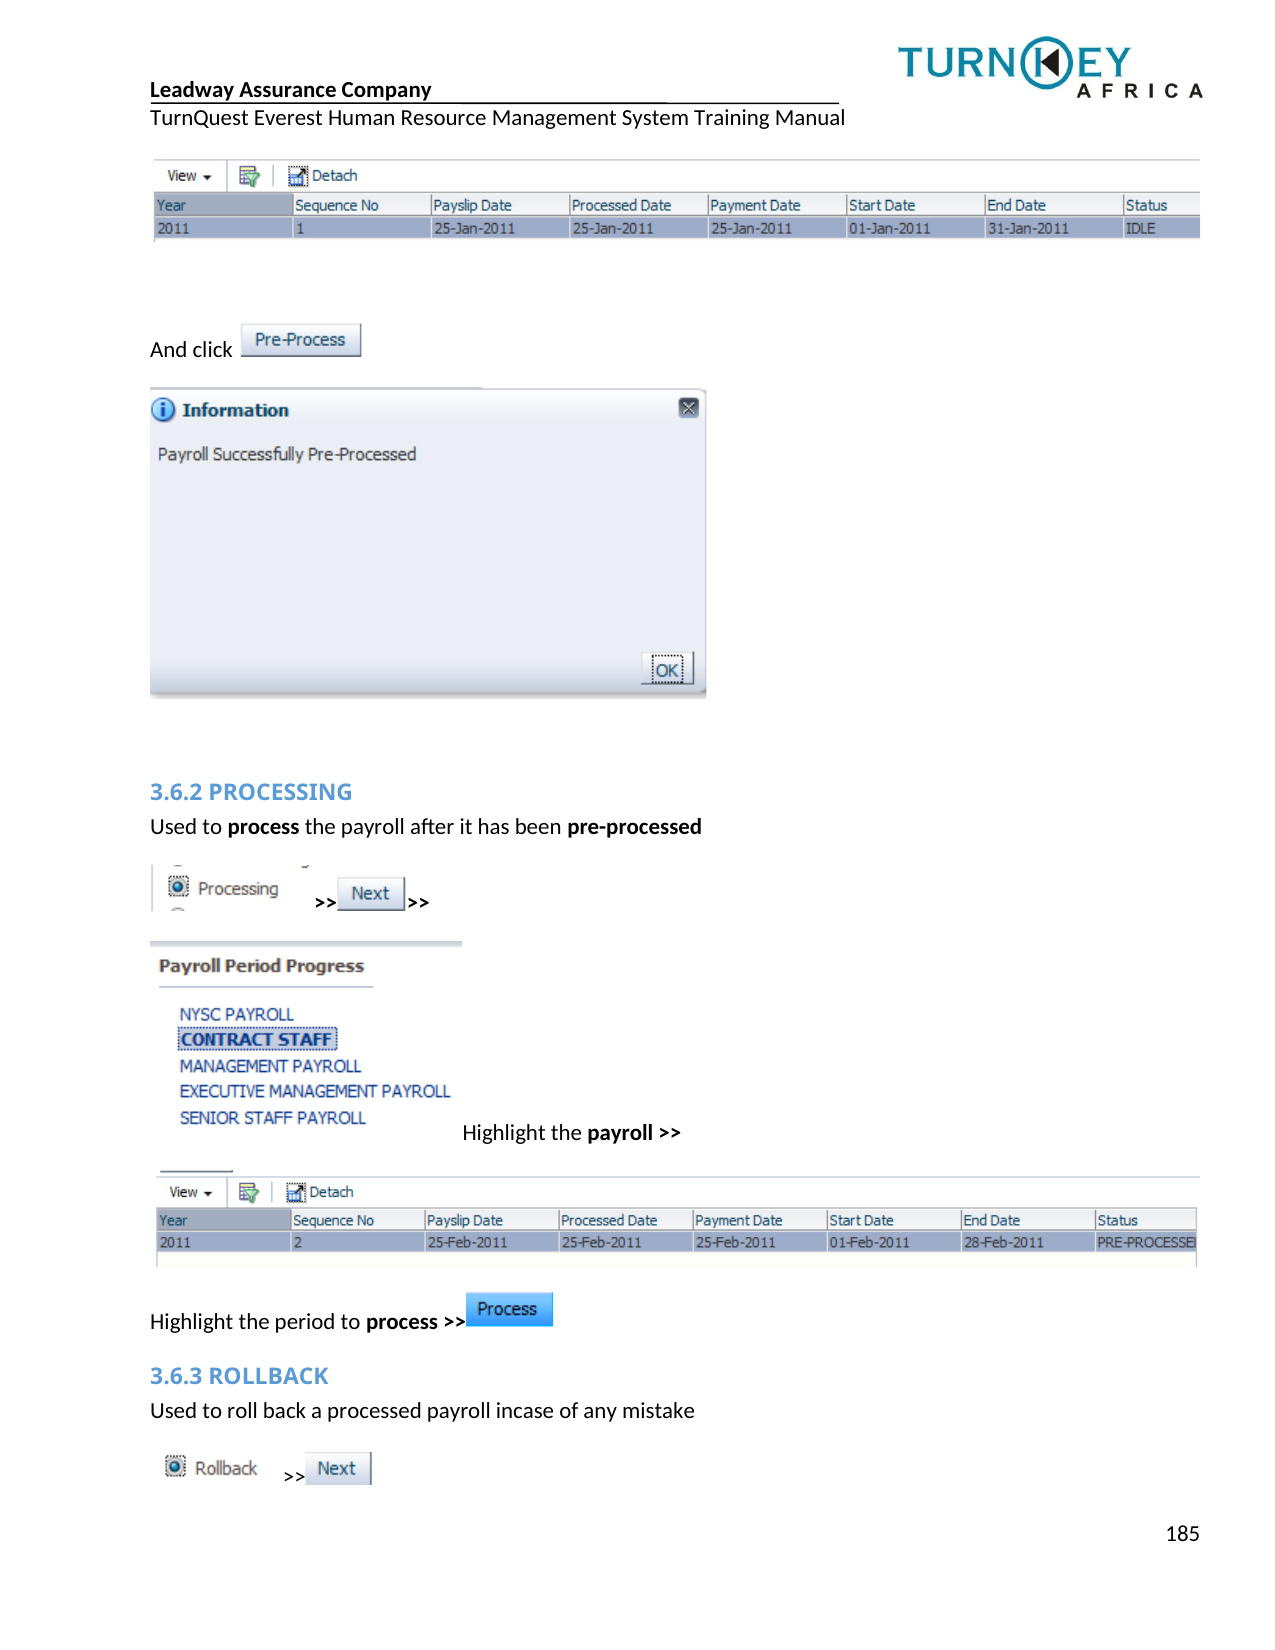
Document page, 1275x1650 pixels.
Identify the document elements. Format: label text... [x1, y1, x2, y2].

picture [898, 36, 1203, 98]
picture [150, 1170, 1200, 1267]
picture [150, 1449, 283, 1485]
picture [150, 387, 707, 699]
text >> [150, 1449, 1200, 1490]
picture [150, 865, 314, 911]
picture [238, 319, 362, 357]
text >>>> [150, 865, 1200, 916]
picture [150, 159, 1200, 242]
subtitle 3.6.2 PROCESSING [150, 776, 1200, 807]
text Highlight the period to process >> [150, 1291, 1200, 1335]
picture [305, 1452, 372, 1485]
picture [336, 872, 407, 911]
text Used to roll back a processed payroll incase of any mistake [150, 1396, 1200, 1424]
picture [150, 941, 463, 1140]
picture [466, 1291, 554, 1324]
text Used to process the payroll after it has been pre-processed [150, 812, 1200, 840]
subtitle 3.6.3 ROLLBACK [150, 1360, 1200, 1392]
text And click [150, 319, 1200, 363]
